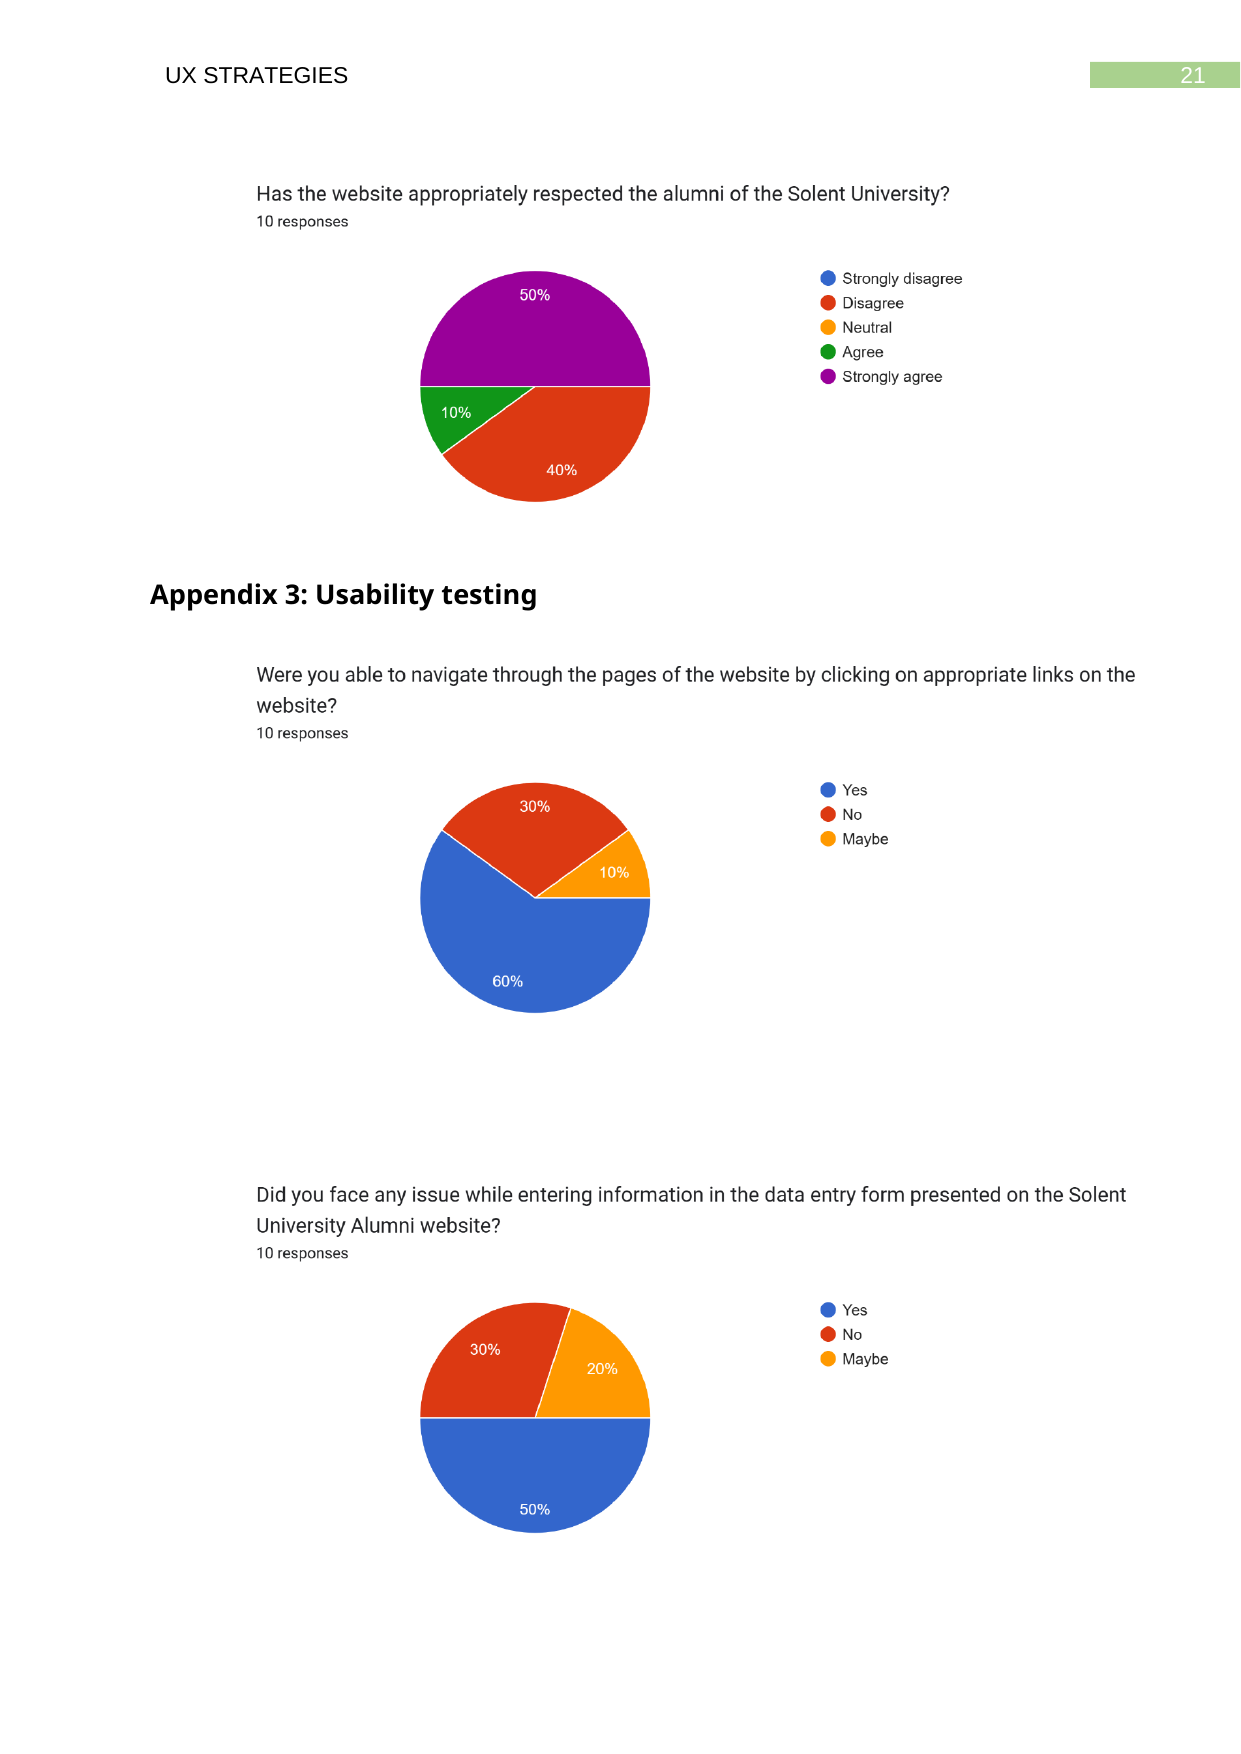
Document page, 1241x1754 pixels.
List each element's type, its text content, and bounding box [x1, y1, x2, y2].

picture [225, 630, 1166, 1057]
subtitle Appendix 3: Usability testing [150, 575, 1090, 612]
picture [225, 1150, 1166, 1577]
picture [225, 150, 1166, 546]
